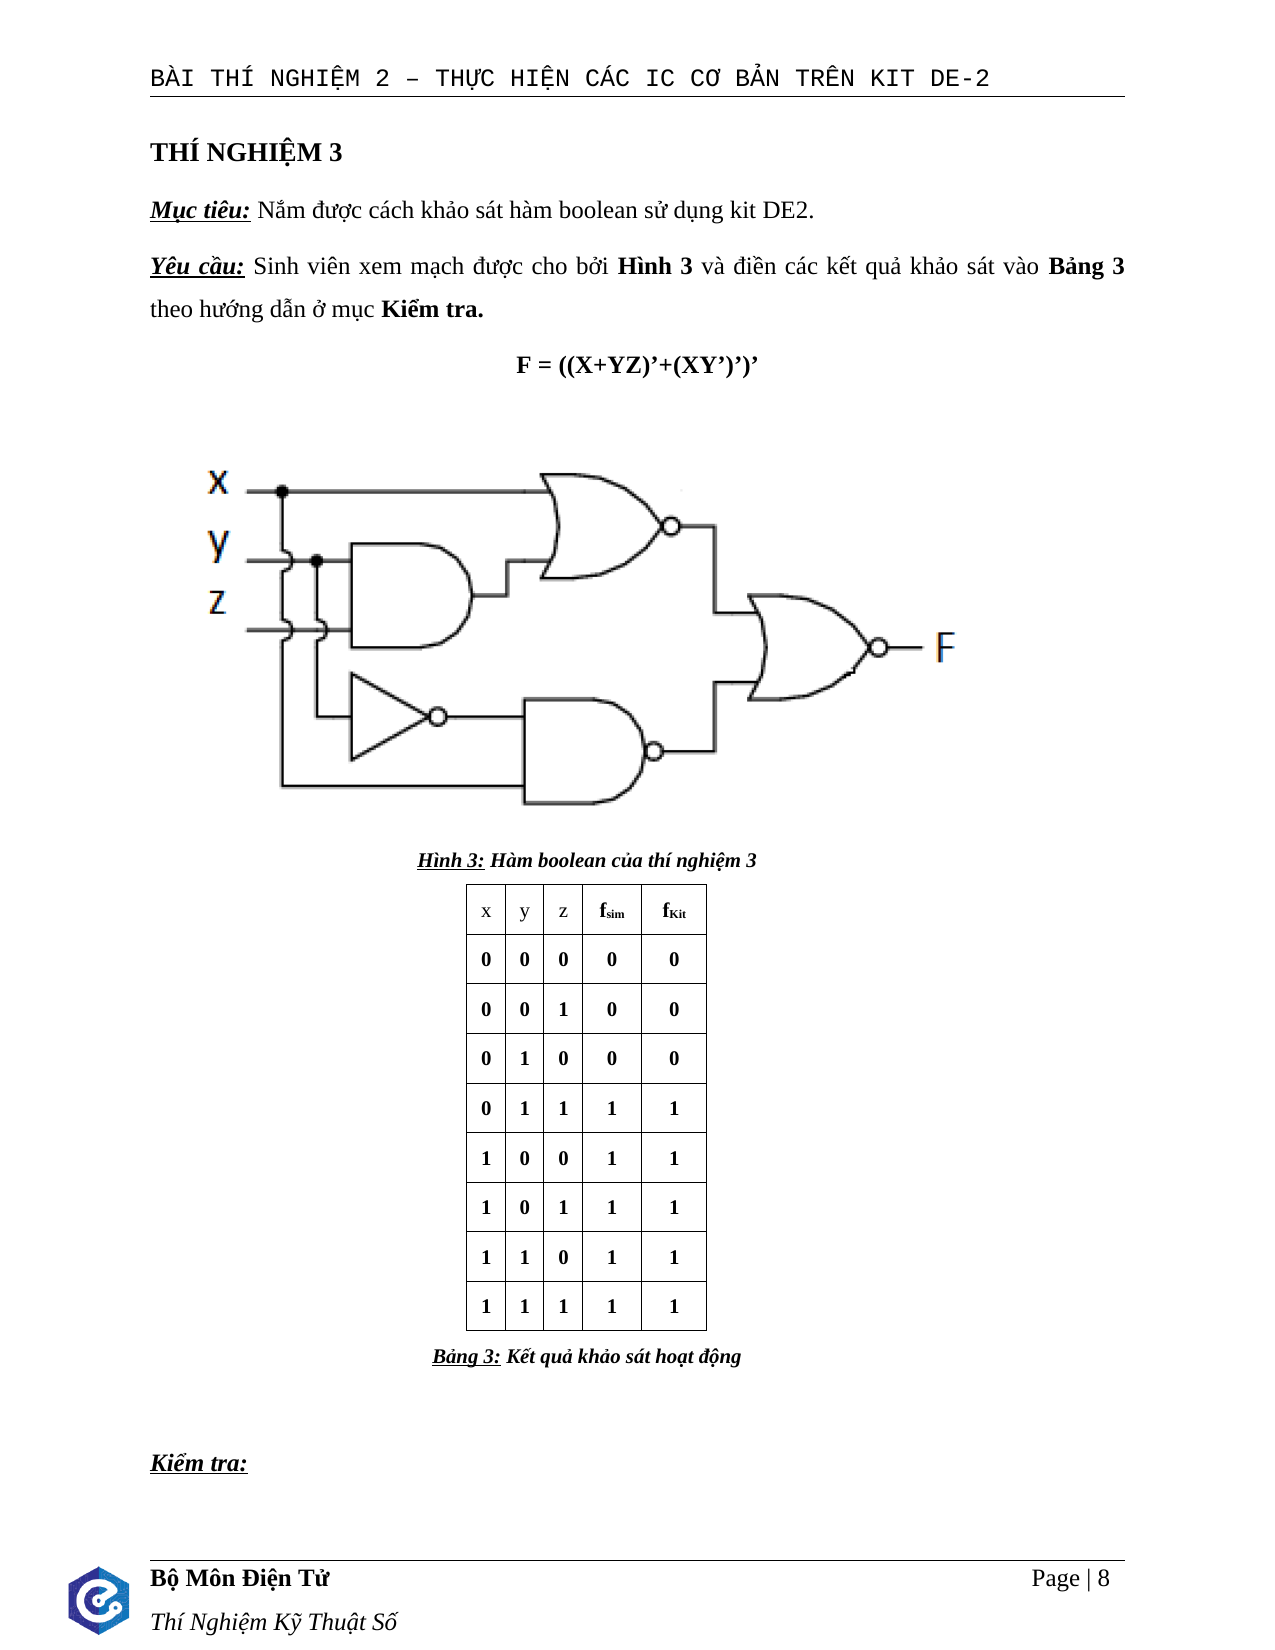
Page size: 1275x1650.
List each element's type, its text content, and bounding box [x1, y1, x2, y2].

text THÍ NGHIỆM 3 [150, 136, 1125, 167]
table_header [100, 393, 1074, 836]
text Kiểm tra: [150, 1448, 1125, 1477]
text F = ((X+YZ)’+(XY’)’)’ [150, 350, 1125, 379]
picture [63, 1566, 133, 1635]
table_cell Hình 3: Hàm boolean của thí nghiệm 3 Bảng 3: Kết quả khảo sát hoạt động [100, 836, 1074, 1380]
picture [187, 405, 1033, 824]
text Yêu cầu: Sinh viên xem mạch được cho bởi Hình 3 và điền các kết quả khảo sát vào Bảng 3 theo hướng dẫn ở mục Kiểm tra. [150, 251, 1125, 323]
text Mục tiêu: Nắm được cách khảo sát hàm boolean sử dụng kit DE2. [150, 196, 1125, 224]
